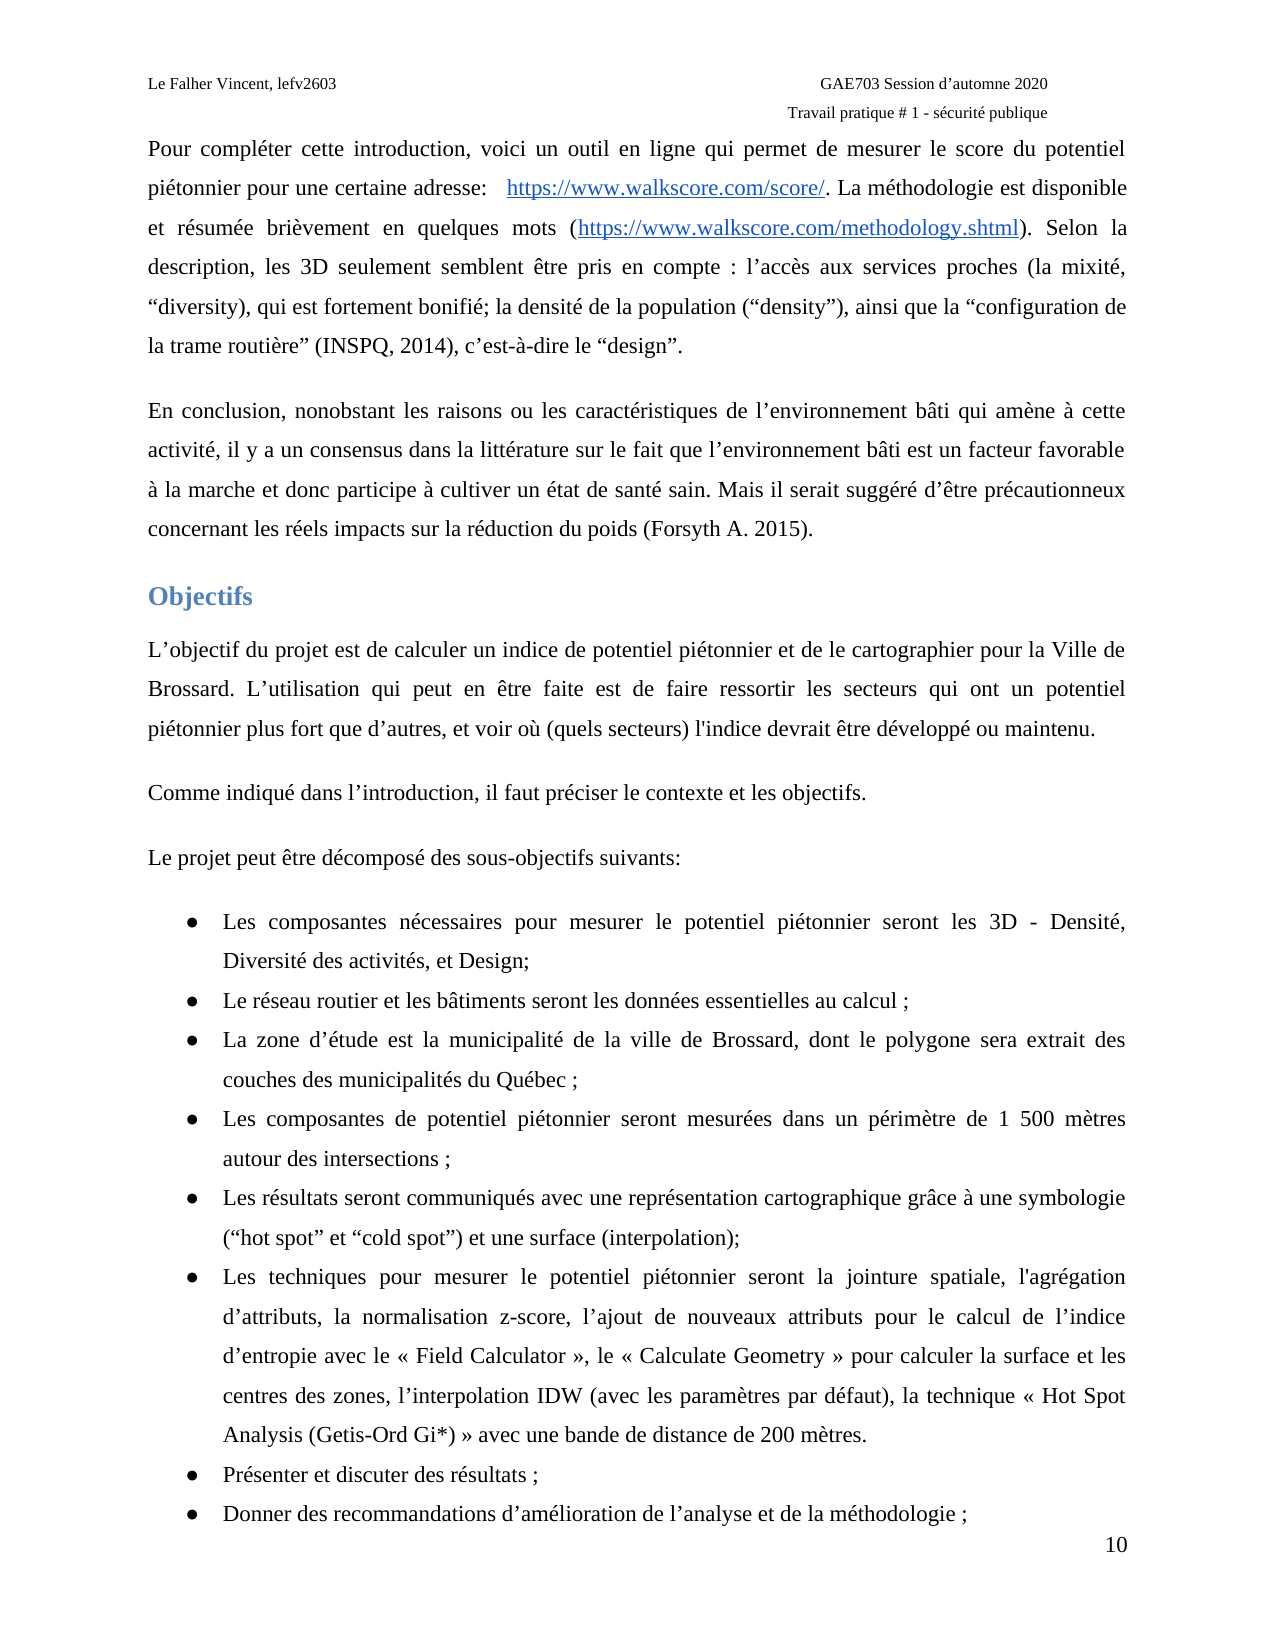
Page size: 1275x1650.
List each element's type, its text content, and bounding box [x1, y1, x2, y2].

text Comme indiqué dans l’introduction, il faut préciser le contexte et les objectifs. [148, 779, 1127, 806]
text En conclusion, nonobstant les raisons ou les caractéristiques de l’environnement bâti qui amène à cette activité, il y a un consensus dans la littérature sur le fait que l’environnement bâti est un facteur favorable à la marche et donc participe à cultiver un état de santé sain. Mais il serait suggéré d’être précautionneux concernant les réels impacts sur la réduction du poids (Forsyth A. 2015). [148, 397, 1127, 541]
list Les composantes de potentiel piétonnier seront mesurées dans un périmètre de 1 500 mètres autour des intersections ; [185, 1106, 1127, 1171]
subtitle Objectifs [148, 579, 1127, 611]
text Pour compléter cette introduction, voici un outil en ligne qui permet de mesurer le score du potentiel piétonnier pour une certaine adresse: https://www.walkscore.com/score/. La méthodologie est disponible et résumée brièvement en quelques mots (https://www.walkscore.com/methodology.shtml). Selon la description, les 3D seulement semblent être pris en compte : l’accès aux services proches (la mixité, “diversity), qui est fortement bonifié; la densité de la population (“density”), ainsi que la “configuration de la trame routière” (INSPQ, 2014), c’est-à-dire le “design”. [148, 135, 1127, 358]
list Les résultats seront communiqués avec une représentation cartographique grâce à une symbologie (“hot spot” et “cold spot”) et une surface (interpolation); [185, 1184, 1127, 1250]
list La zone d’étude est la municipalité de la ville de Brossard, dont le polygone sera extrait des couches des municipalités du Québec ; [185, 1027, 1127, 1092]
text Le projet peut être décomposé des sous-objectifs suivants: [148, 844, 1127, 870]
list Les techniques pour mesurer le potentiel piétonnier seront la jointure spatiale, l'agrégation d’attributs, la normalisation z-score, l’ajout de nouveaux attributs pour le calcul de l’indice d’entropie avec le « Field Calculator », le « Calculate Geometry » pour calculer la surface et les centres des zones, l’interpolation IDW (avec les paramètres par défaut), la technique « Hot Spot Analysis (Getis-Ord Gi*) » avec une bande de distance de 200 mètres. [185, 1263, 1127, 1448]
list Donner des recommandations d’amélioration de l’analyse et de la méthodologie ; [185, 1500, 1127, 1527]
text L’objectif du projet est de calculer un indice de potentiel piétonnier et de le cartographier pour la Ville de Brossard. L’utilisation qui peut en être faite est de faire ressortir les secteurs qui ont un potentiel piétonnier plus fort que d’autres, et voir où (quels secteurs) l'indice devrait être développé ou maintenu. [148, 636, 1127, 741]
list Le réseau routier et les bâtiments seront les données essentielles au calcul ; [185, 987, 1127, 1013]
list Les composantes nécessaires pour mesurer le potentiel piétonnier seront les 3D - Densité, Diversité des activités, et Design; [185, 908, 1127, 974]
list Présenter et discuter des résultats ; [185, 1461, 1127, 1487]
